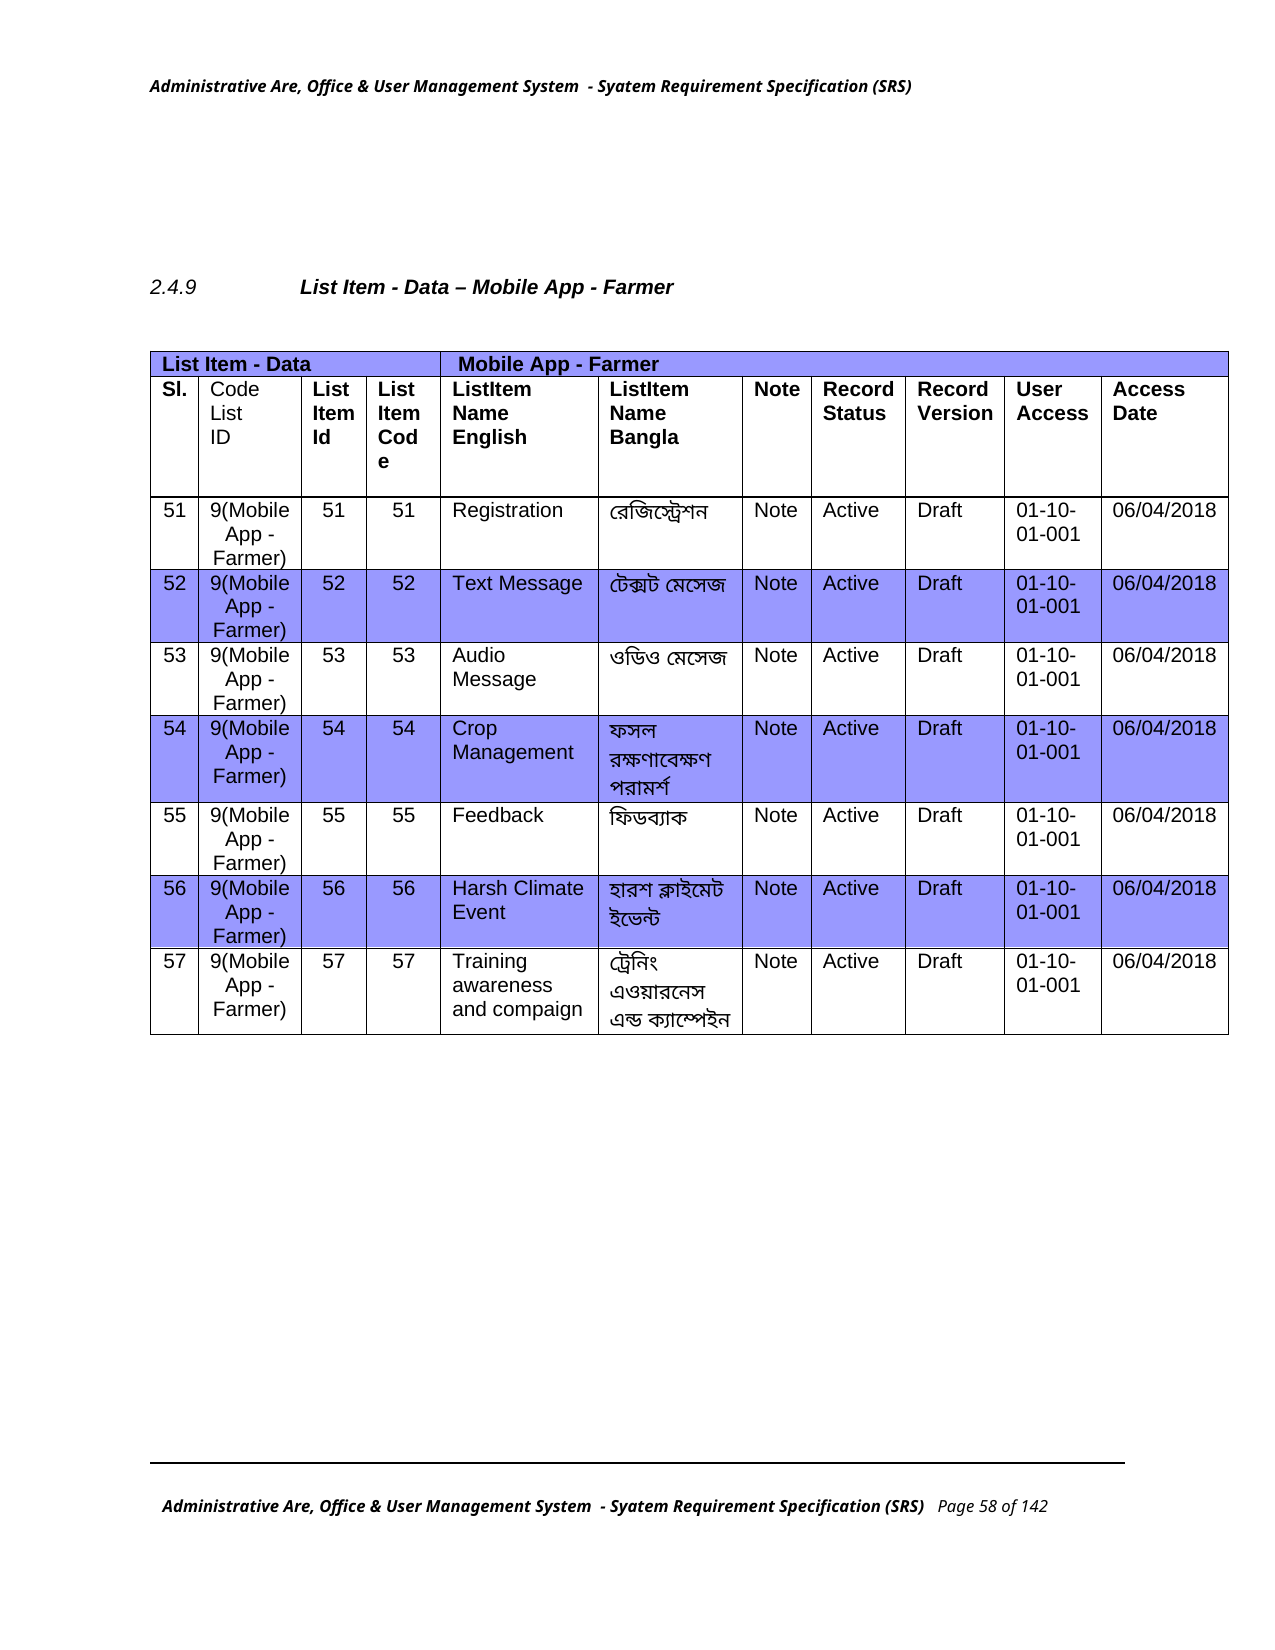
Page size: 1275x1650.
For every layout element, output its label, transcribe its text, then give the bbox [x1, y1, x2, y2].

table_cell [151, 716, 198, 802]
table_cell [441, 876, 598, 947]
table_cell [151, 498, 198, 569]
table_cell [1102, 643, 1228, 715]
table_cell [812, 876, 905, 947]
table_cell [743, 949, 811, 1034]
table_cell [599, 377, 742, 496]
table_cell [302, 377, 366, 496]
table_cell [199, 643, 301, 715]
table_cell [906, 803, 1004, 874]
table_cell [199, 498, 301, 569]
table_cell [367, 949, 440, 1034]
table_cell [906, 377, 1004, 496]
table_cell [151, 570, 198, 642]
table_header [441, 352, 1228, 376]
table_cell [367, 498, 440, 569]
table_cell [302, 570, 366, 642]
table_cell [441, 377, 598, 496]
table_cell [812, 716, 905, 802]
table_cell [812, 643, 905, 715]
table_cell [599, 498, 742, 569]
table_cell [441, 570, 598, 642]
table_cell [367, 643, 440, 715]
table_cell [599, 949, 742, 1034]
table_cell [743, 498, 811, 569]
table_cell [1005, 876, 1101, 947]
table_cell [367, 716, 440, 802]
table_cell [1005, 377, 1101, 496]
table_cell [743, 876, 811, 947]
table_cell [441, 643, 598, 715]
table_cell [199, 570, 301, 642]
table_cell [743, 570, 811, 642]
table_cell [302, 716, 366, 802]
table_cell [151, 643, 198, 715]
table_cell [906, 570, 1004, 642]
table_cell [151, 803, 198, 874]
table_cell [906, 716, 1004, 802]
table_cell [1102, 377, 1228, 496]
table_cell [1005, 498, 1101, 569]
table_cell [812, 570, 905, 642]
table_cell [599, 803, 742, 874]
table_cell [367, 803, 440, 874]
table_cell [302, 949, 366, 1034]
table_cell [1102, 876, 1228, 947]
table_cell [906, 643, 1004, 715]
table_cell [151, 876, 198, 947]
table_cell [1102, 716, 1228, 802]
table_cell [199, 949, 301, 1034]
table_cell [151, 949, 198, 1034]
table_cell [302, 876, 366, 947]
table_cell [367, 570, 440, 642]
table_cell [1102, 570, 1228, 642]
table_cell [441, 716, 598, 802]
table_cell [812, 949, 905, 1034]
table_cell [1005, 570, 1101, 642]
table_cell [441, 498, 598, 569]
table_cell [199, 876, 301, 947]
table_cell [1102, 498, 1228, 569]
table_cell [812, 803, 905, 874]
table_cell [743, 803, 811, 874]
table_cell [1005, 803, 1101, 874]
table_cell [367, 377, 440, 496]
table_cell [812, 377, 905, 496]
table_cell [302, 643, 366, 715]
subtitle List Item - Data – Mobile App - Farmer [150, 275, 1125, 299]
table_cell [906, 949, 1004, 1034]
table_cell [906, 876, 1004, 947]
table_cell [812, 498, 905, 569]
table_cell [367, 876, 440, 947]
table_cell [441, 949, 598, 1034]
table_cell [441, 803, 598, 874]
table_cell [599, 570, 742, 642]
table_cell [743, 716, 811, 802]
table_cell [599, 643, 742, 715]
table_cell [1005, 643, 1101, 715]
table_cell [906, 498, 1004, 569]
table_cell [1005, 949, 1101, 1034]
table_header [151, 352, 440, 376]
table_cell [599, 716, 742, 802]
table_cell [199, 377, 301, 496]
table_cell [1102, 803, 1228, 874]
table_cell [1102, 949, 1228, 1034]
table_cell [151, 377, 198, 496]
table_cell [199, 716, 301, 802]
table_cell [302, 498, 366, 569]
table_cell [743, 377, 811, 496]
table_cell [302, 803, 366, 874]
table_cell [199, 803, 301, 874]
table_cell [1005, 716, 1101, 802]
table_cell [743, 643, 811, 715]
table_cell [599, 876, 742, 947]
